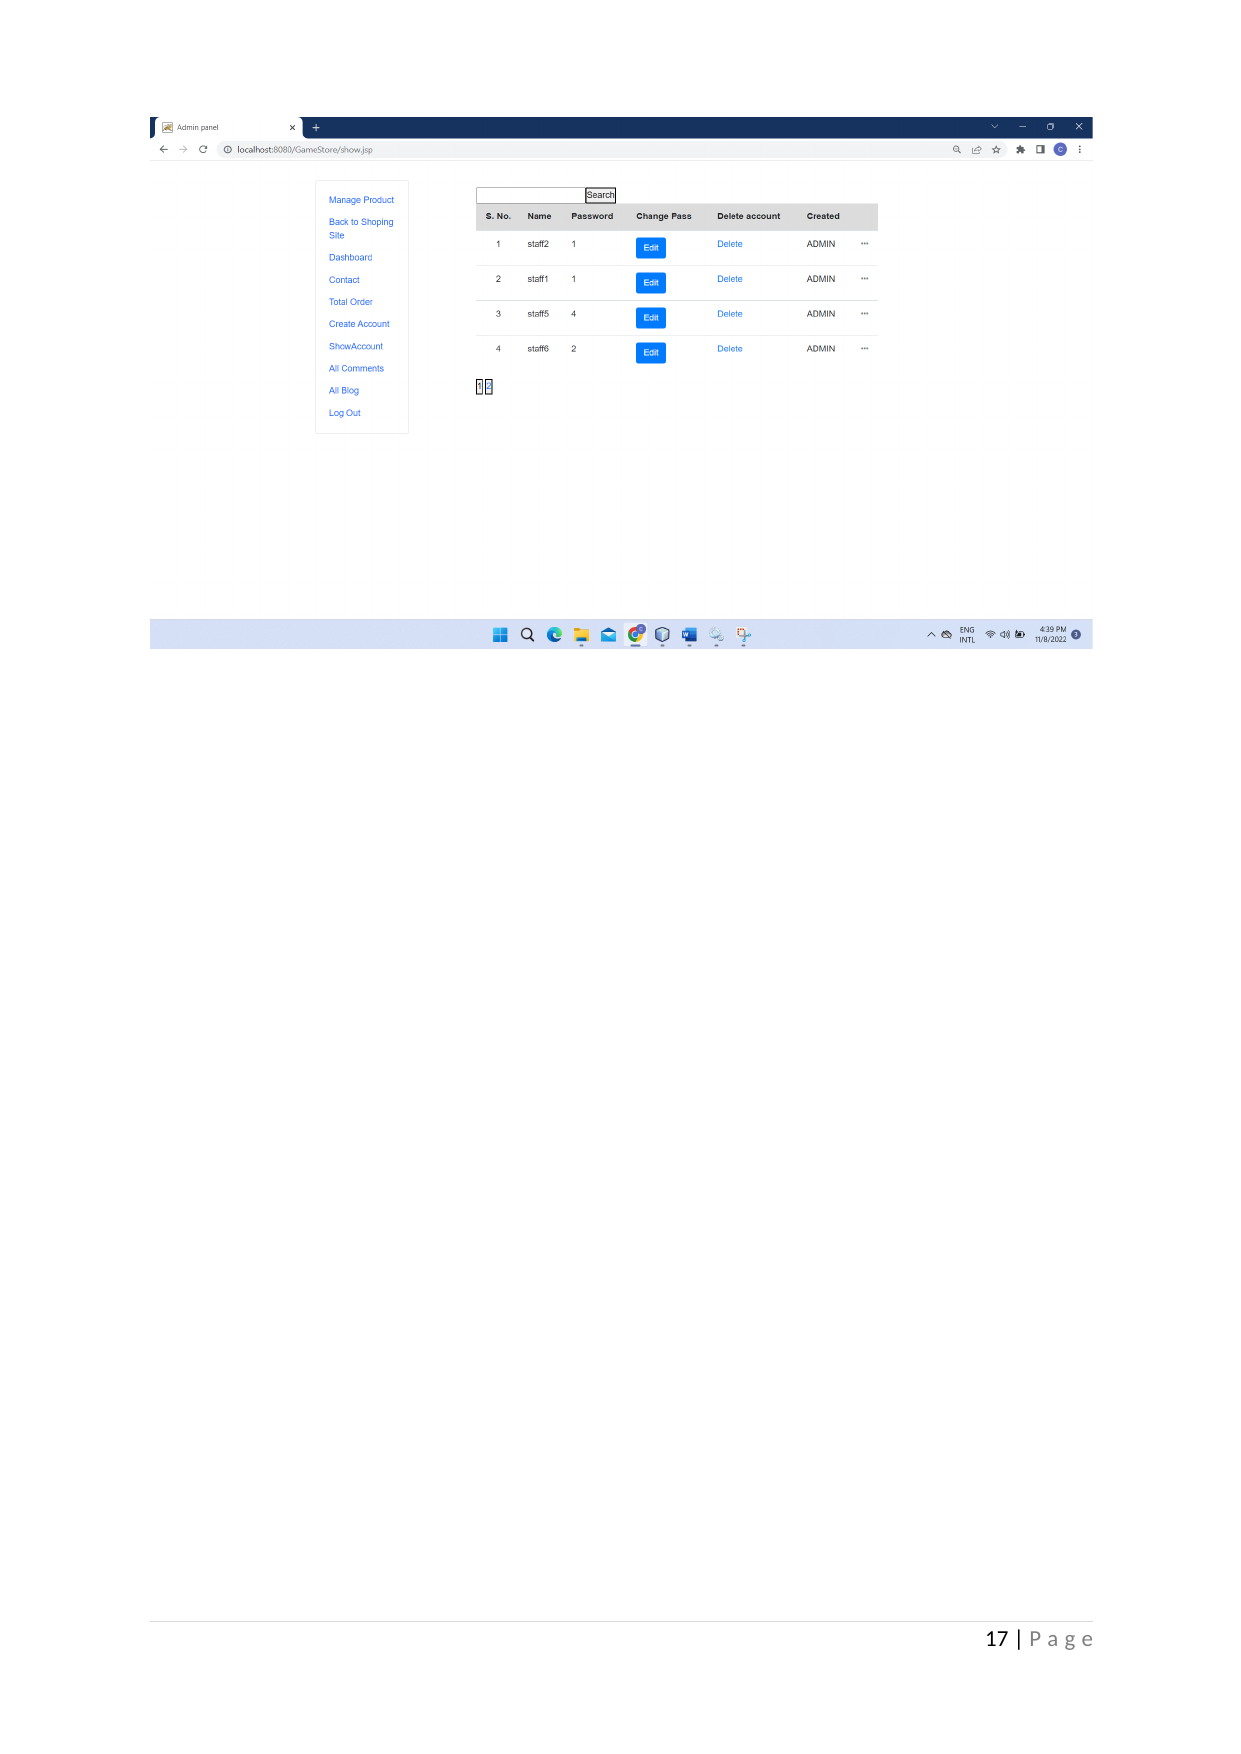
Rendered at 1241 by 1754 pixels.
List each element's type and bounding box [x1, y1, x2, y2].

picture [150, 117, 1093, 649]
